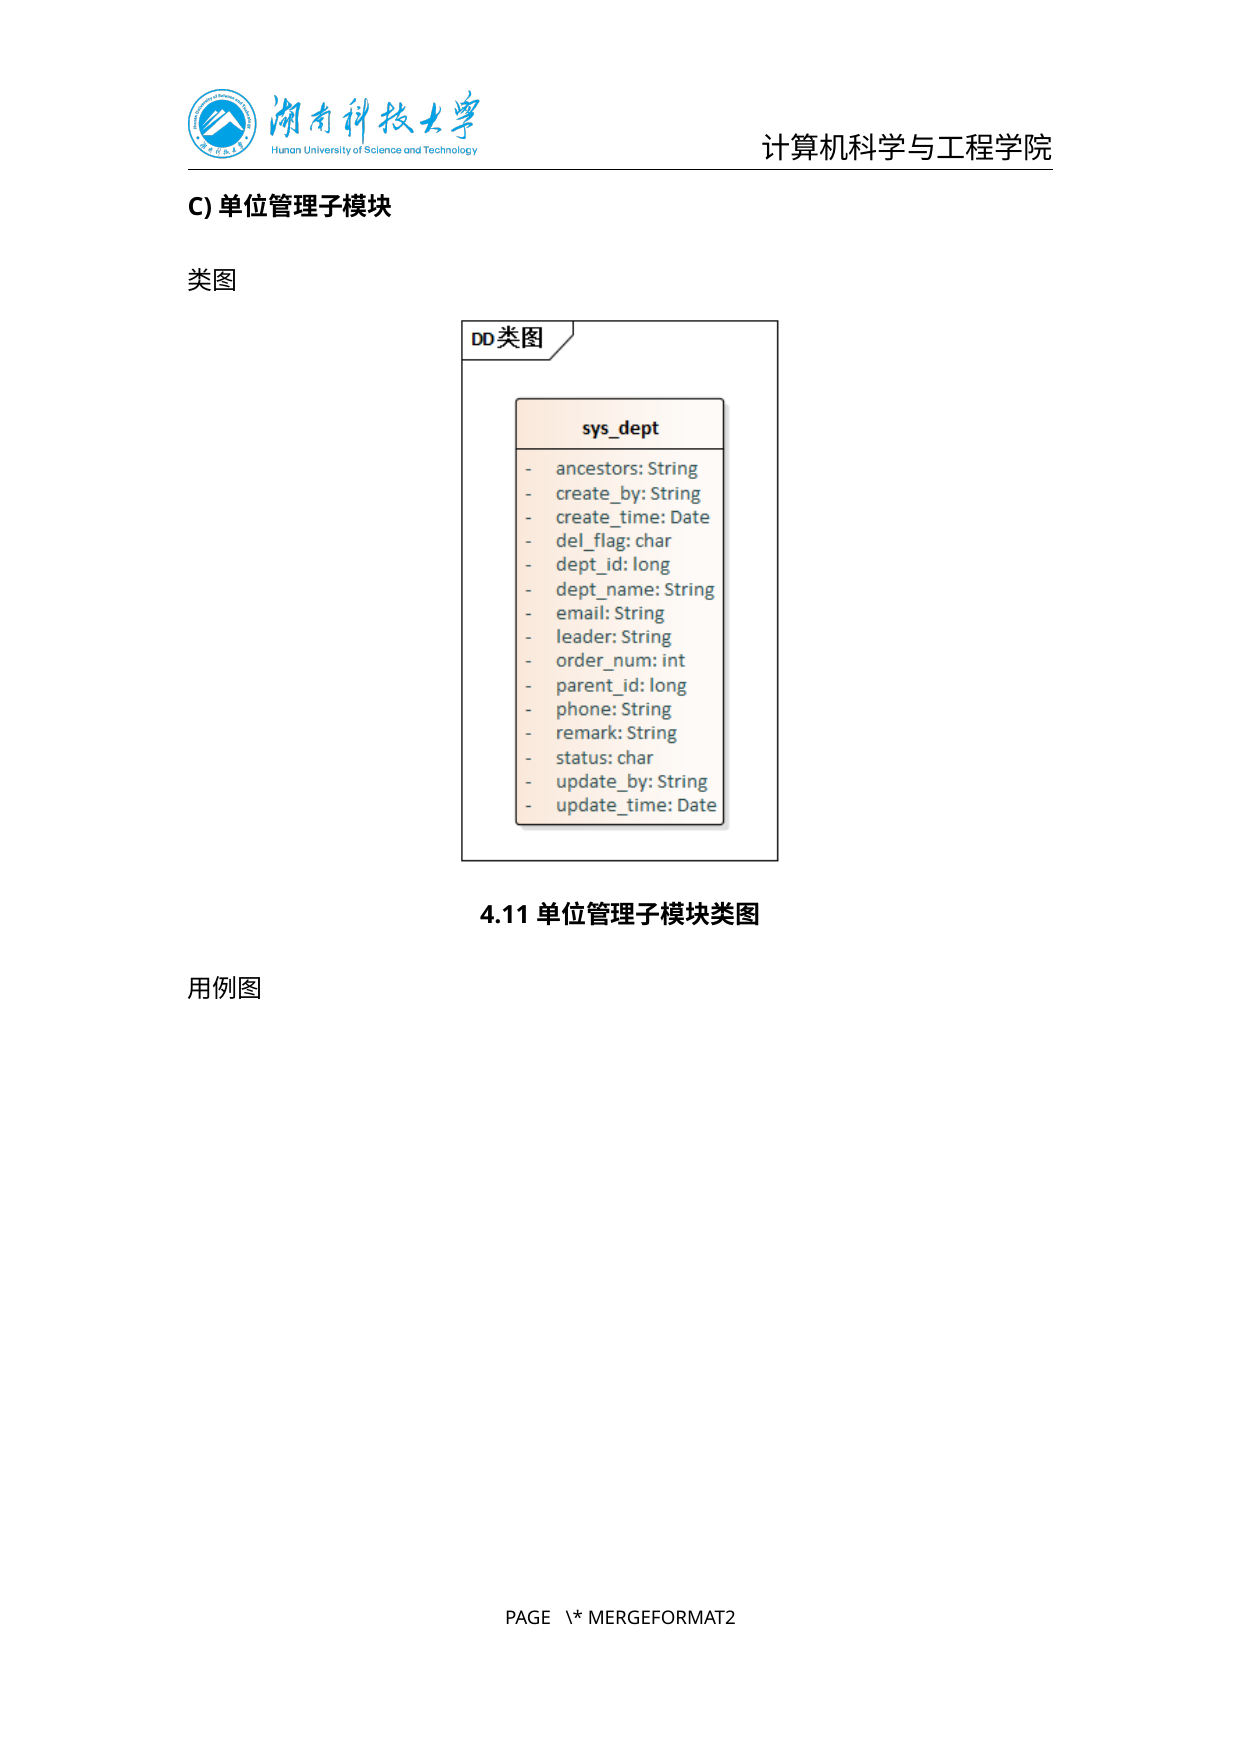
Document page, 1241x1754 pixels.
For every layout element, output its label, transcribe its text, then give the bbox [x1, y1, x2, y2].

picture [460, 320, 780, 863]
picture [187, 88, 480, 159]
text C) 单位管理子模块 [187, 172, 1053, 237]
text 类图 [187, 246, 1053, 311]
text 用例图 [187, 954, 1053, 1019]
text 4.11 单位管理子模块类图 [187, 880, 1053, 945]
